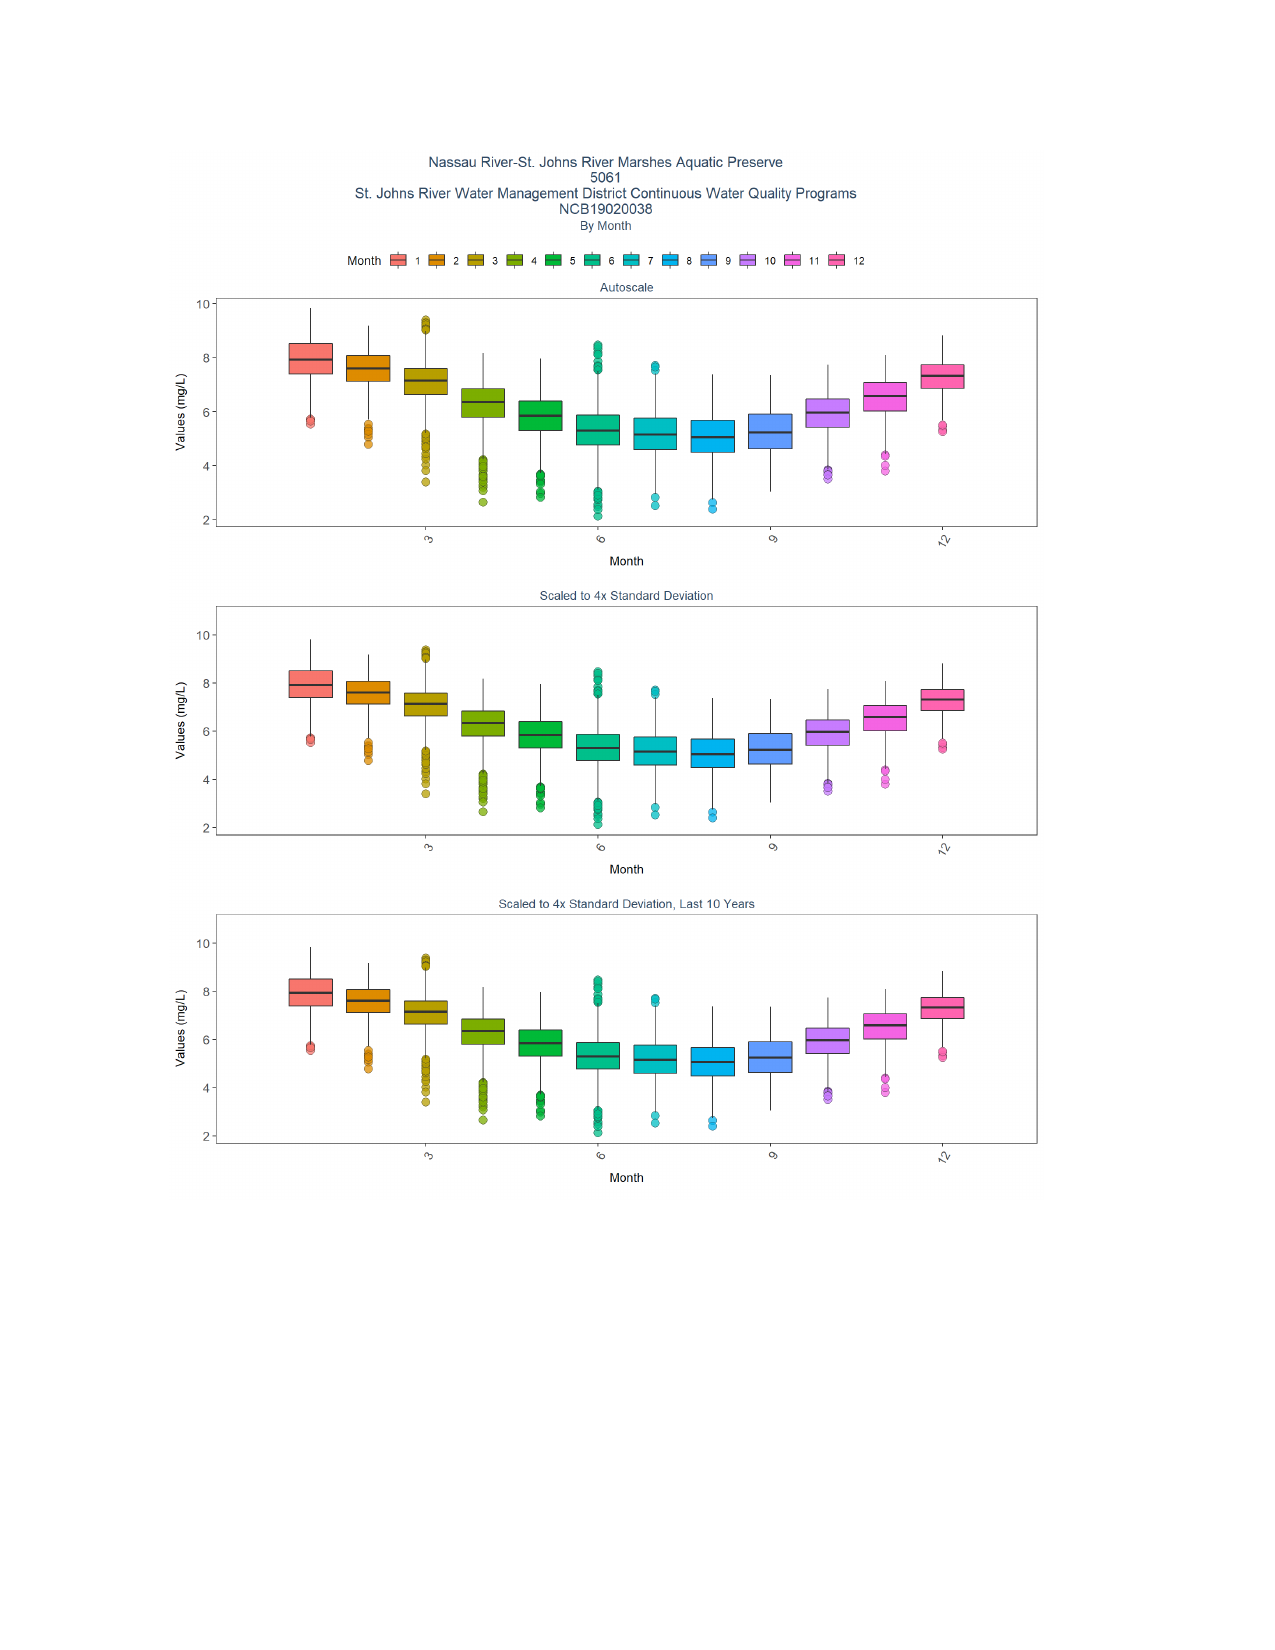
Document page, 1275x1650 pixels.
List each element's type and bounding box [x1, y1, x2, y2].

picture [168, 150, 1044, 1200]
